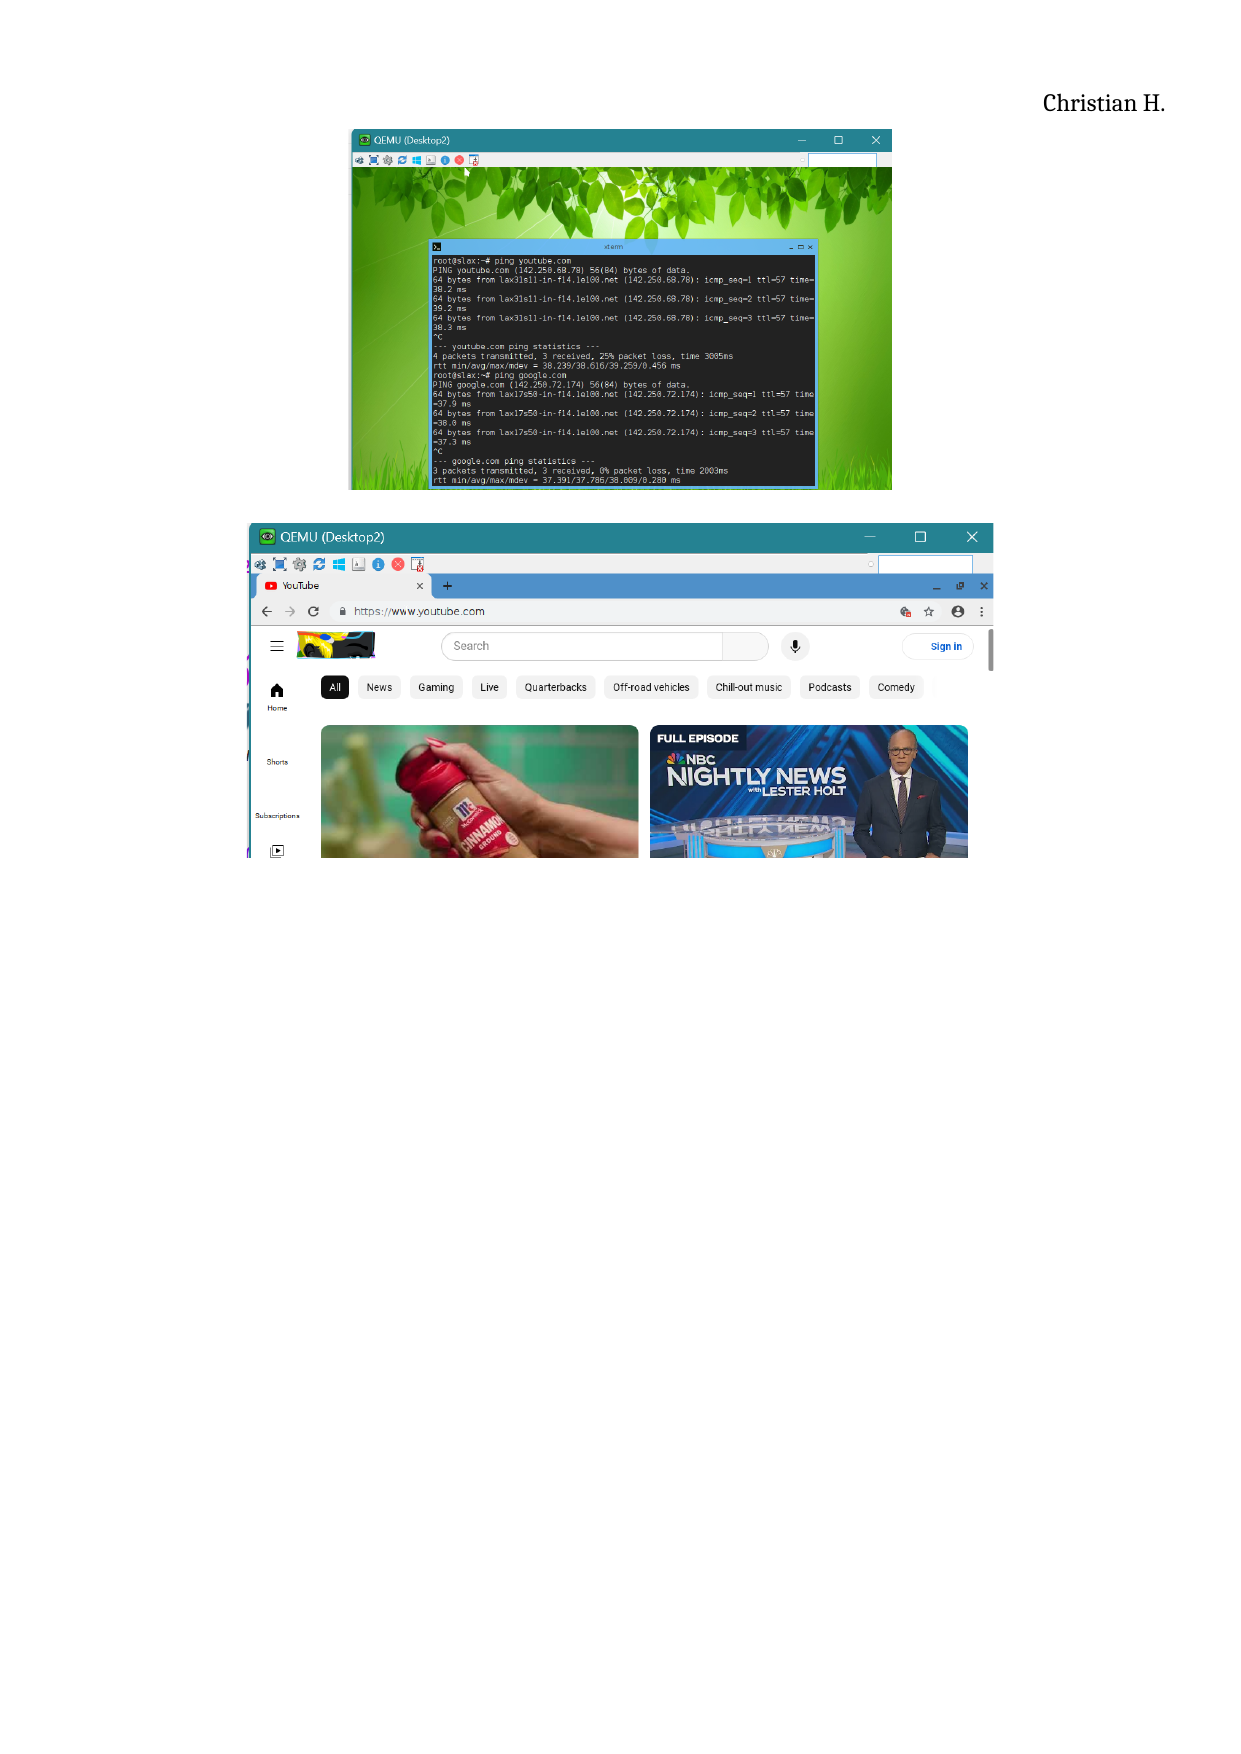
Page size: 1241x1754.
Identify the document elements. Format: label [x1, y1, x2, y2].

picture [246, 523, 994, 858]
picture [348, 129, 892, 490]
